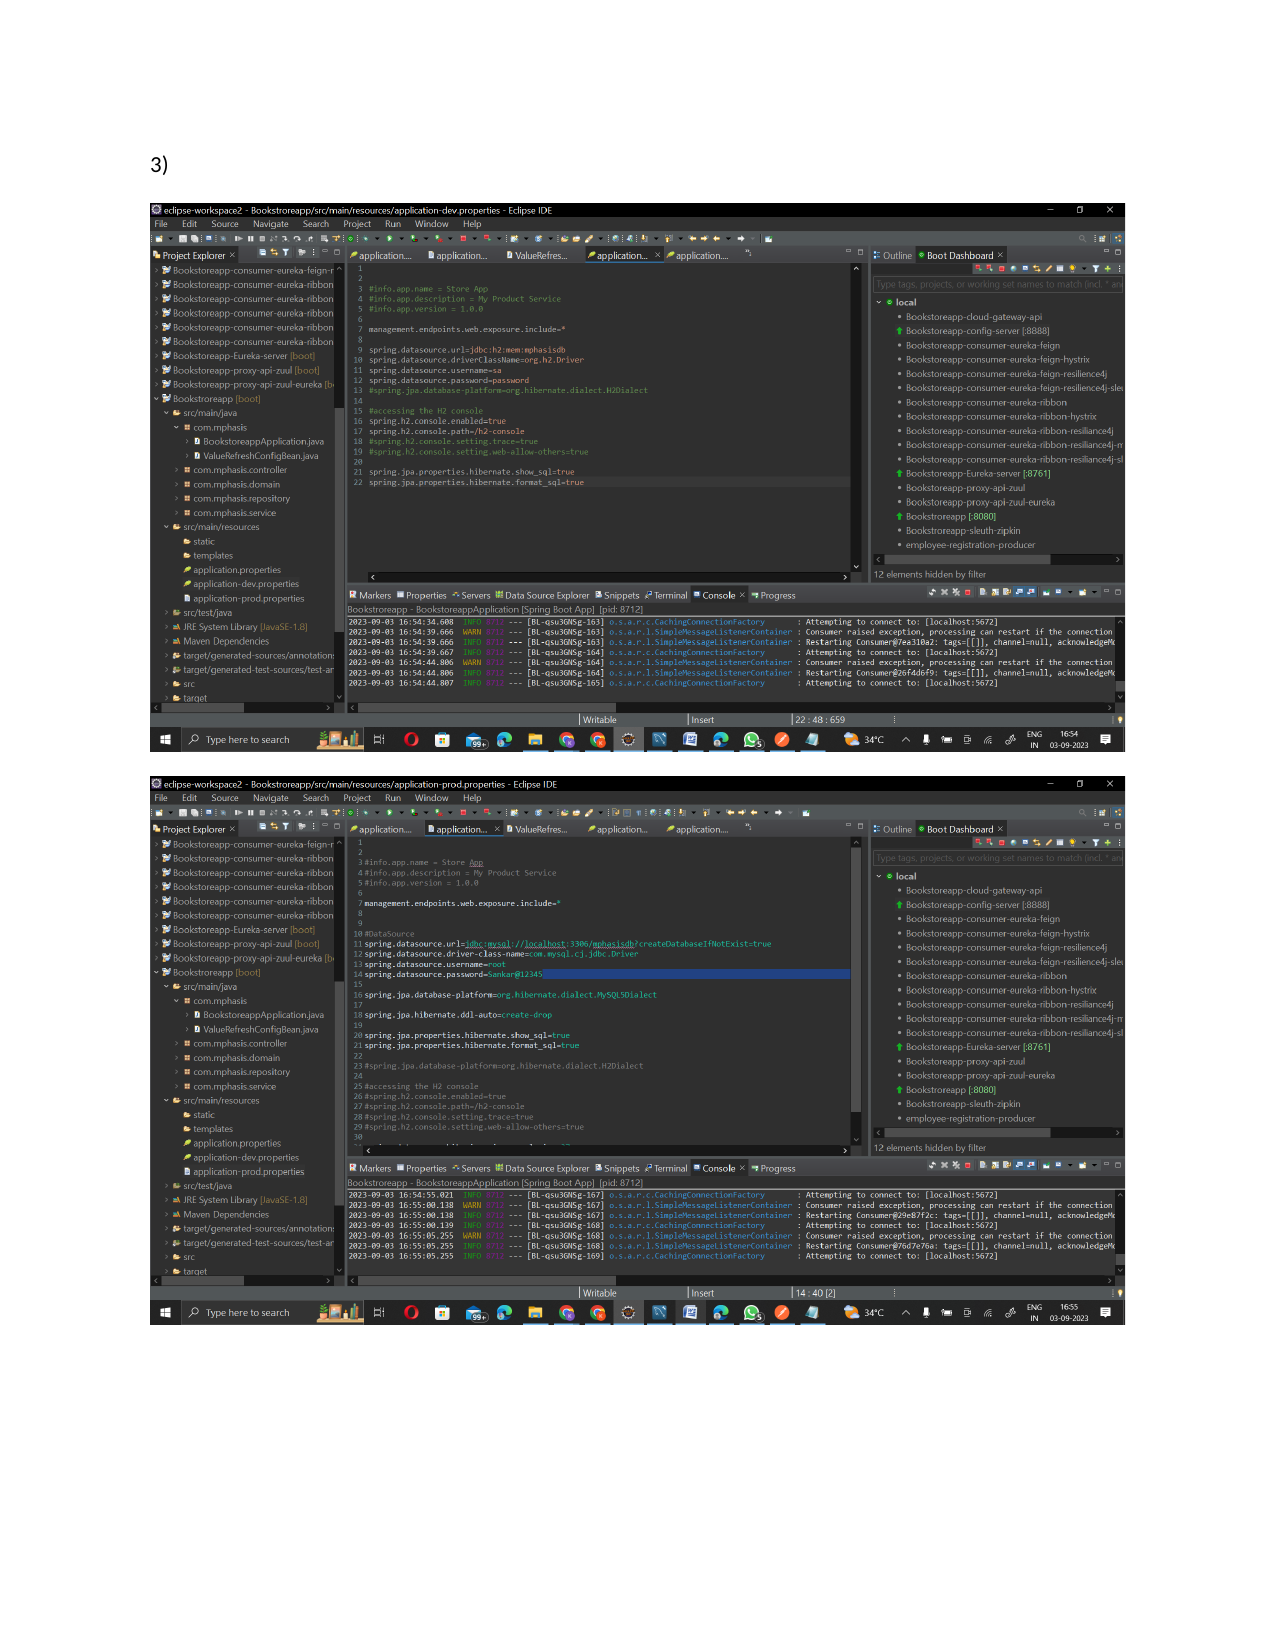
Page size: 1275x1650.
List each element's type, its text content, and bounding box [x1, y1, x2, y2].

picture [150, 776, 1125, 1325]
text 3) [150, 150, 1125, 178]
picture [150, 203, 1125, 752]
